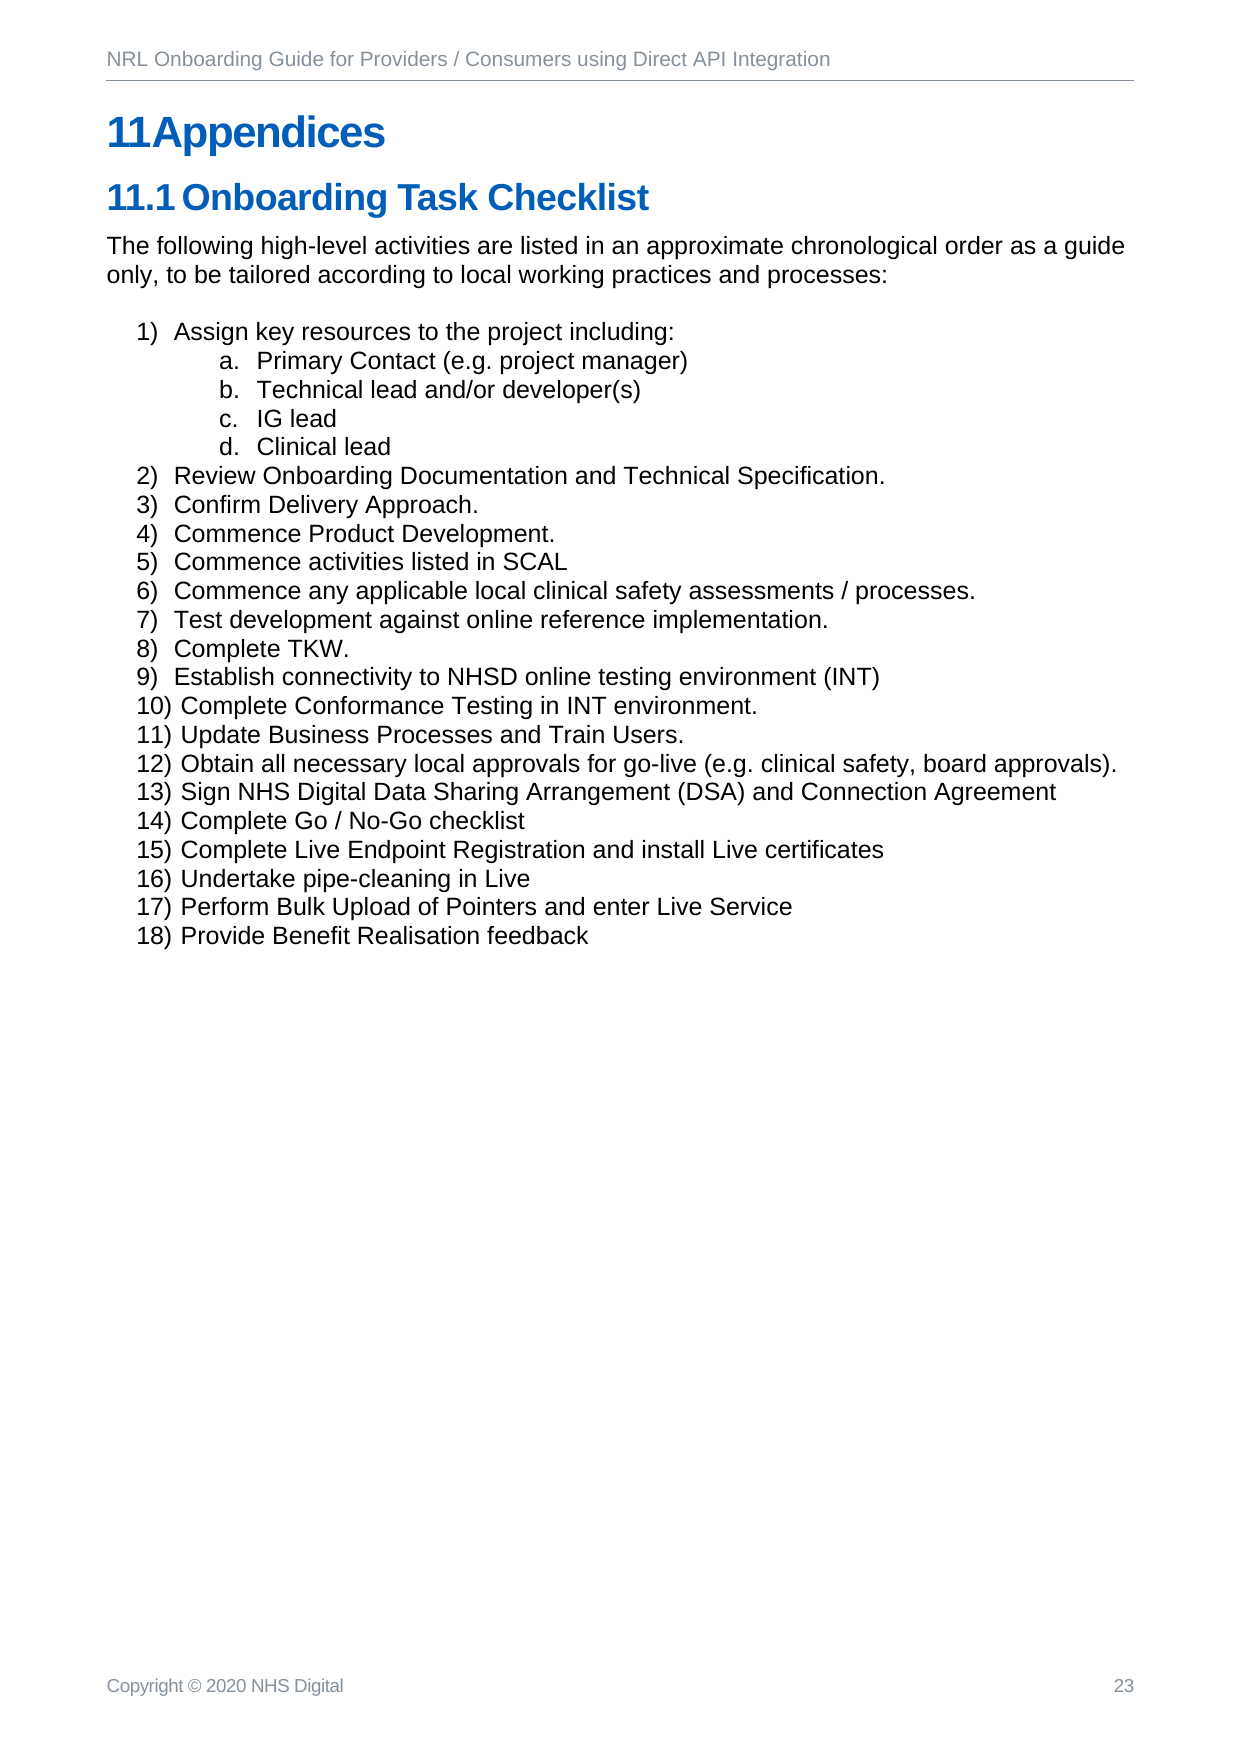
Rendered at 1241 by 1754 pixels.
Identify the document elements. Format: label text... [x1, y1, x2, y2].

list Undertake pipe-cleaning in Live [136, 863, 1134, 892]
subtitle Appendices [106, 106, 1134, 157]
list Review Onboarding Documentation and Technical Specification. [136, 461, 1134, 490]
list Complete Go / No-Go checklist [136, 806, 1134, 835]
list Complete Live Endpoint Registration and install Live certificates [136, 835, 1134, 863]
list Establish connectivity to NHSD online testing environment (INT) [136, 662, 1134, 691]
subtitle Onboarding Task Checklist [106, 175, 1134, 218]
list Technical lead and/or developer(s) [219, 375, 1134, 403]
list Complete TKW. [136, 633, 1134, 662]
list Provide Benefit Realisation feedback [136, 921, 1134, 950]
list Complete Conformance Testing in INT environment. [136, 691, 1134, 720]
list Update Business Processes and Train Users. [136, 720, 1134, 748]
list Perform Bulk Upload of Pointers and enter Live Service [136, 892, 1134, 921]
list Assign key resources to the project including: [136, 317, 1134, 346]
text The following high-level activities are listed in an approximate chronological order as a guide only, to be tailored according to local working practices and processes: [106, 231, 1134, 288]
list Confirm Delivery Approach. [136, 490, 1134, 518]
list Sign NHS Digital Data Sharing Arrangement (DSA) and Connection Agreement [136, 777, 1134, 806]
list Clinical lead [219, 432, 1134, 461]
list Test development against online reference implementation. [136, 605, 1134, 633]
list Obtain all necessary local approvals for go-live (e.g. clinical safety, board approvals). [136, 748, 1134, 777]
list Commence any applicable local clinical safety assessments / processes. [136, 576, 1134, 605]
list Commence activities listed in SCAL [136, 547, 1134, 576]
list Commence Product Development. [136, 518, 1134, 547]
list IG lead [219, 403, 1134, 432]
list Primary Contact (e.g. project manager) [219, 346, 1134, 375]
